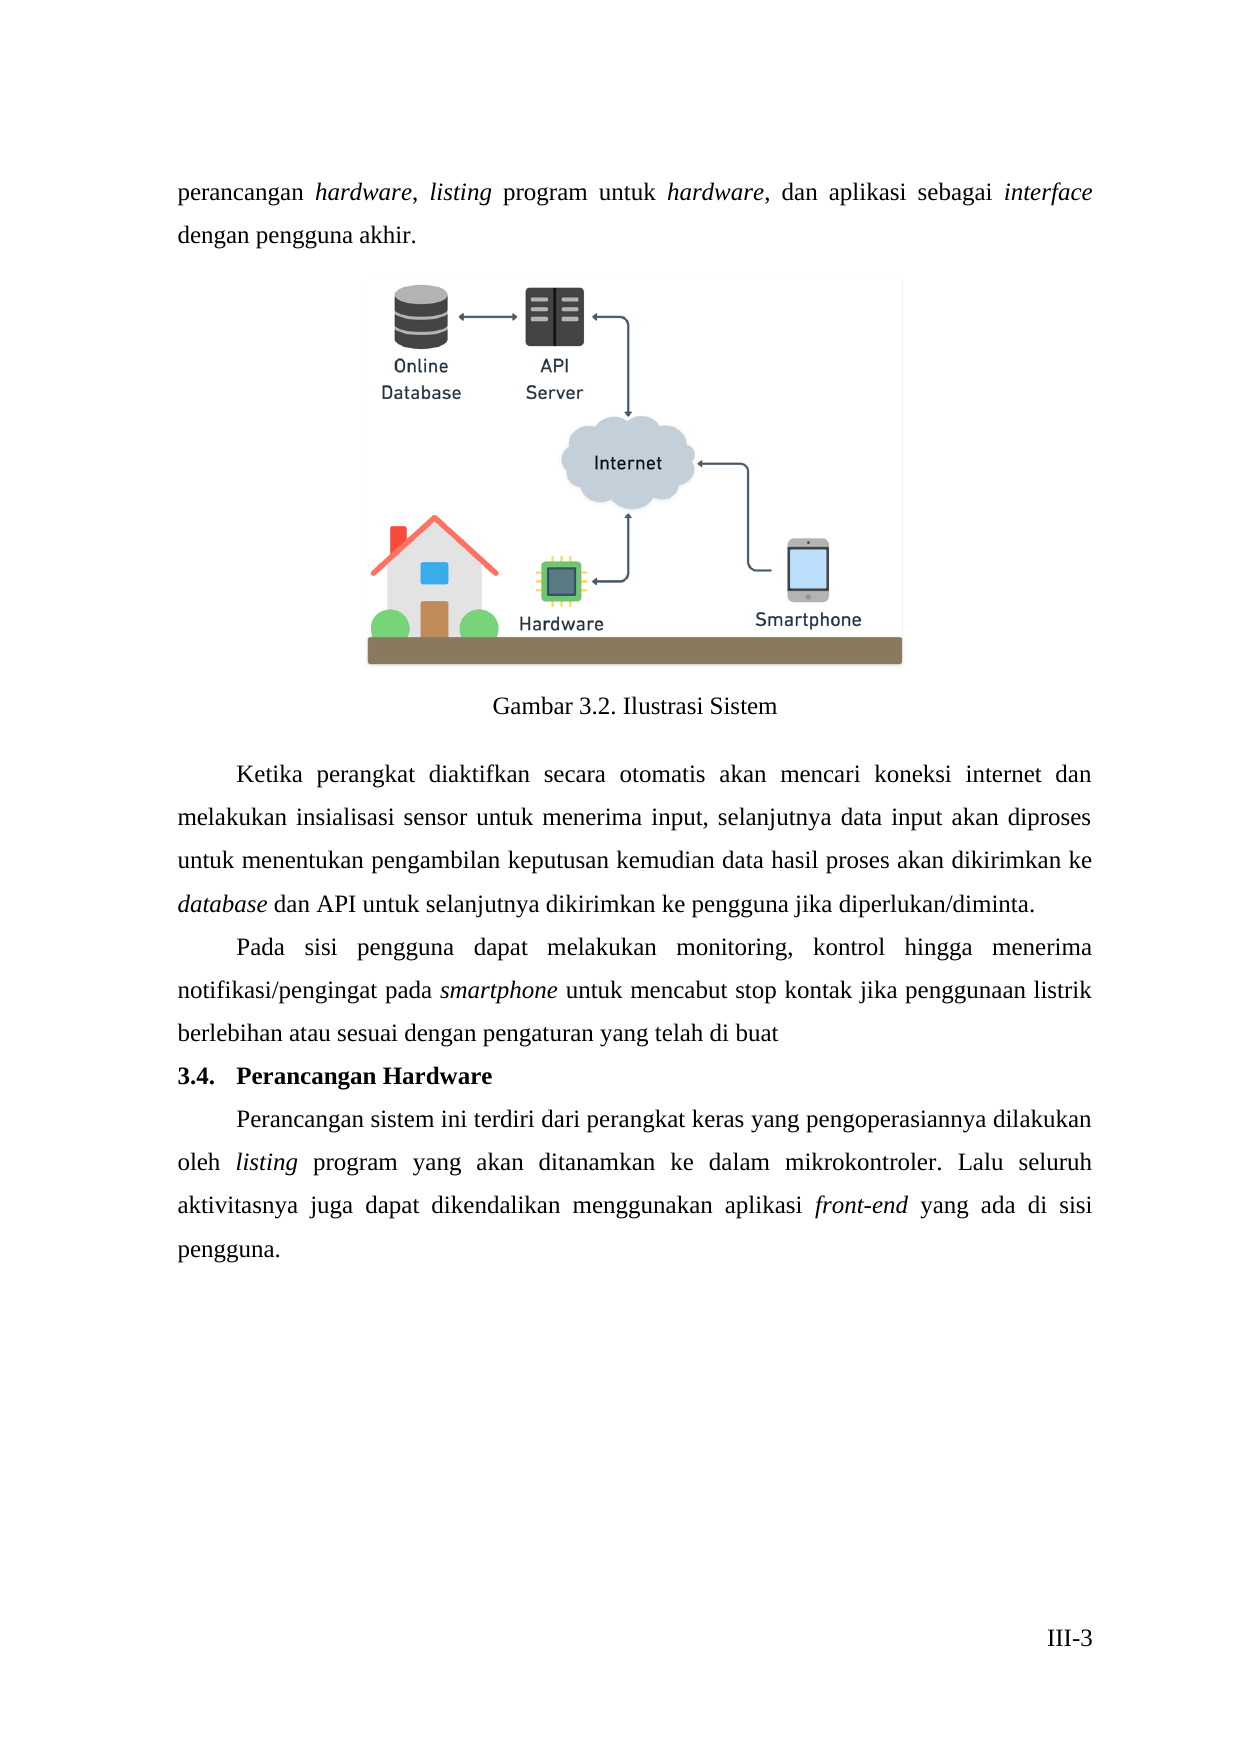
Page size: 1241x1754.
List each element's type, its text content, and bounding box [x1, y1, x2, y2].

text Gambar 3.2. Ilustrasi Sistem [177, 691, 1092, 720]
list Perancangan Hardware [177, 1061, 1092, 1090]
list Perancangan sistem ini terdiri dari perangkat keras yang pengoperasiannya dilakukan oleh listing program yang akan ditanamkan ke dalam mikrokontroler. Lalu seluruh aktivitasnya juga dapat dikendalikan menggunakan aplikasi front-end yang ada di sisi pengguna. [177, 1104, 1092, 1262]
list Ketika perangkat diaktifkan secara otomatis akan mencari koneksi internet dan melakukan insialisasi sensor untuk menerima input, selanjutnya data input akan diproses untuk menentukan pengambilan keputusan kemudian data hasil proses akan dikirimkan ke database dan API untuk selanjutnya dikirimkan ke pengguna jika diperlukan/diminta. [177, 759, 1092, 917]
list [177, 177, 1092, 249]
list Pada sisi pengguna dapat melakukan monitoring, kontrol hingga menerima notifikasi/pengingat pada smartphone untuk mencabut stop kontak jika penggunaan listrik berlebihan atau sesuai dengan pengaturan yang telah di buat [177, 932, 1092, 1047]
picture [354, 263, 915, 677]
